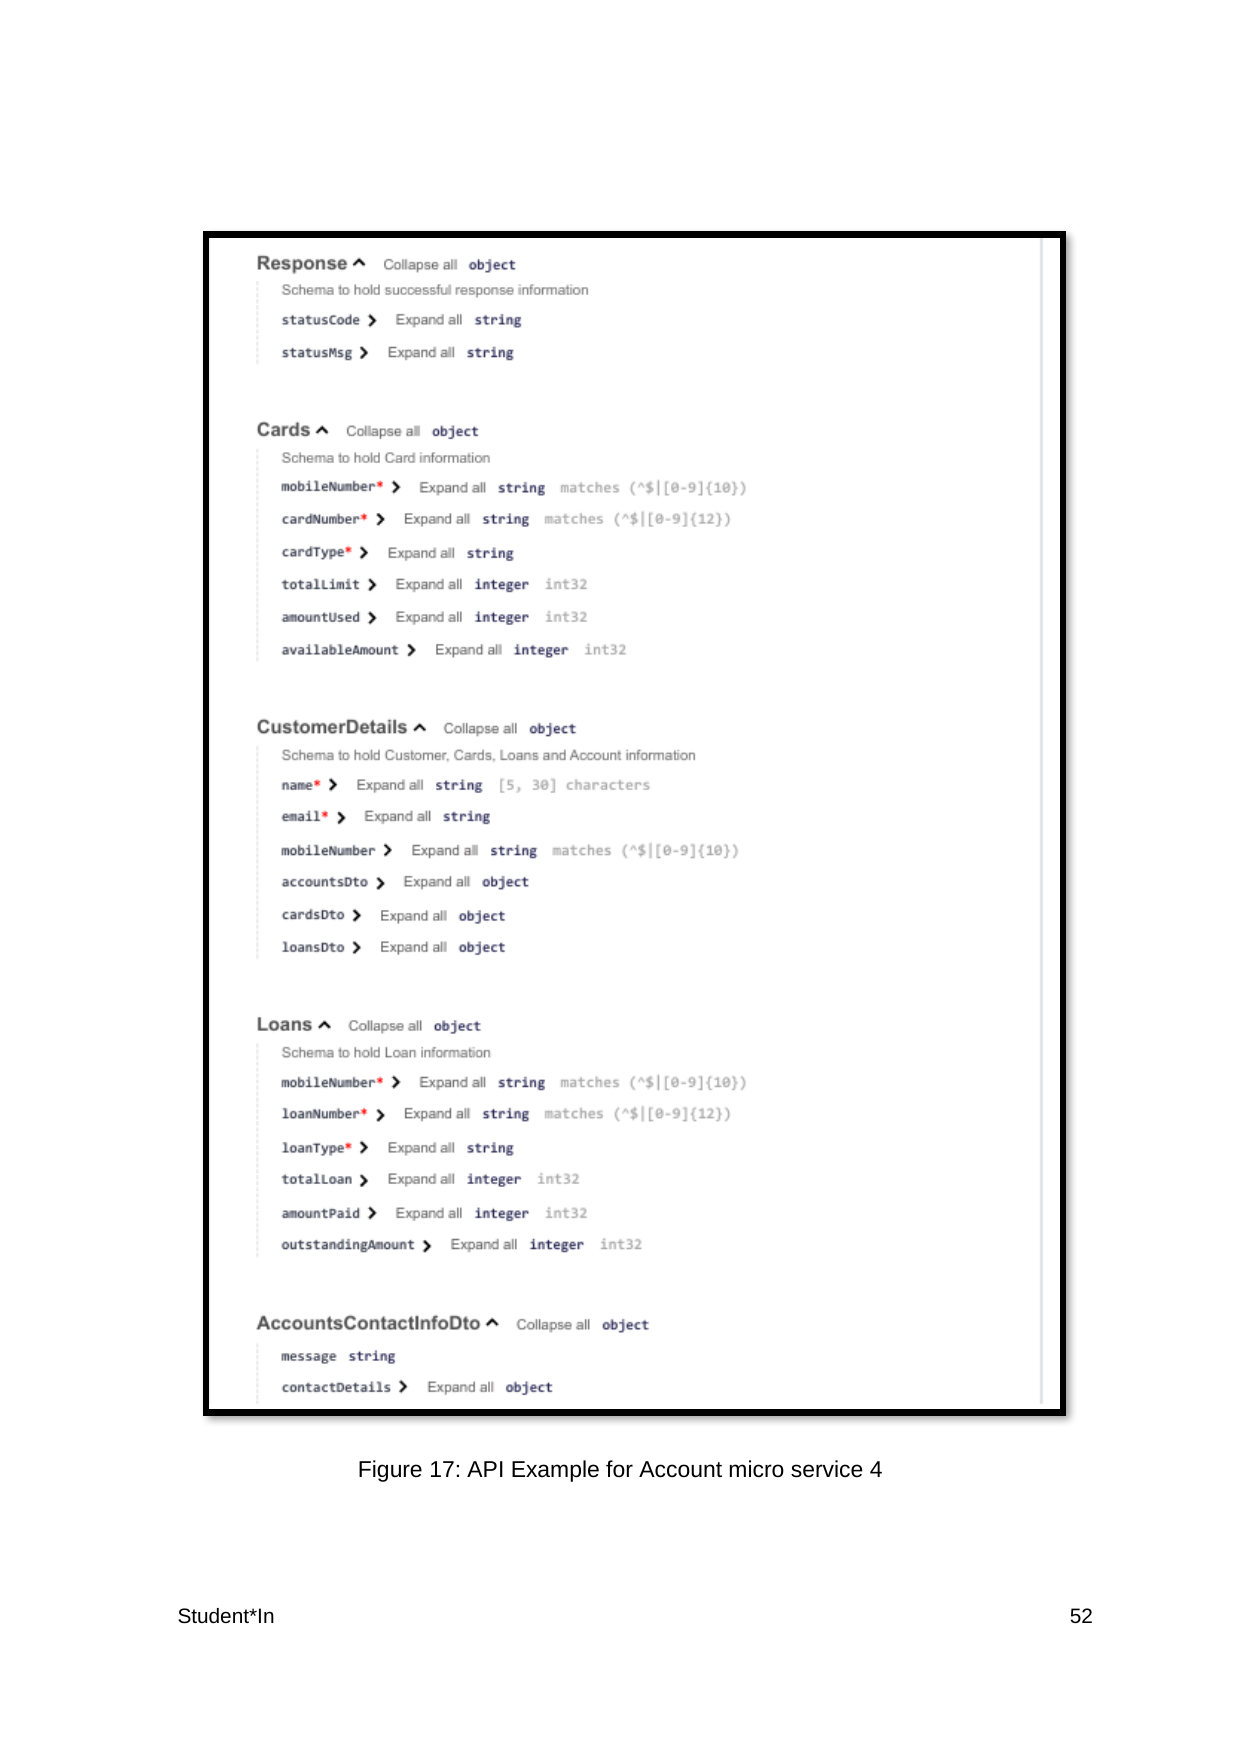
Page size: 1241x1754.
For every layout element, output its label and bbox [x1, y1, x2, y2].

picture [209, 238, 1060, 1409]
